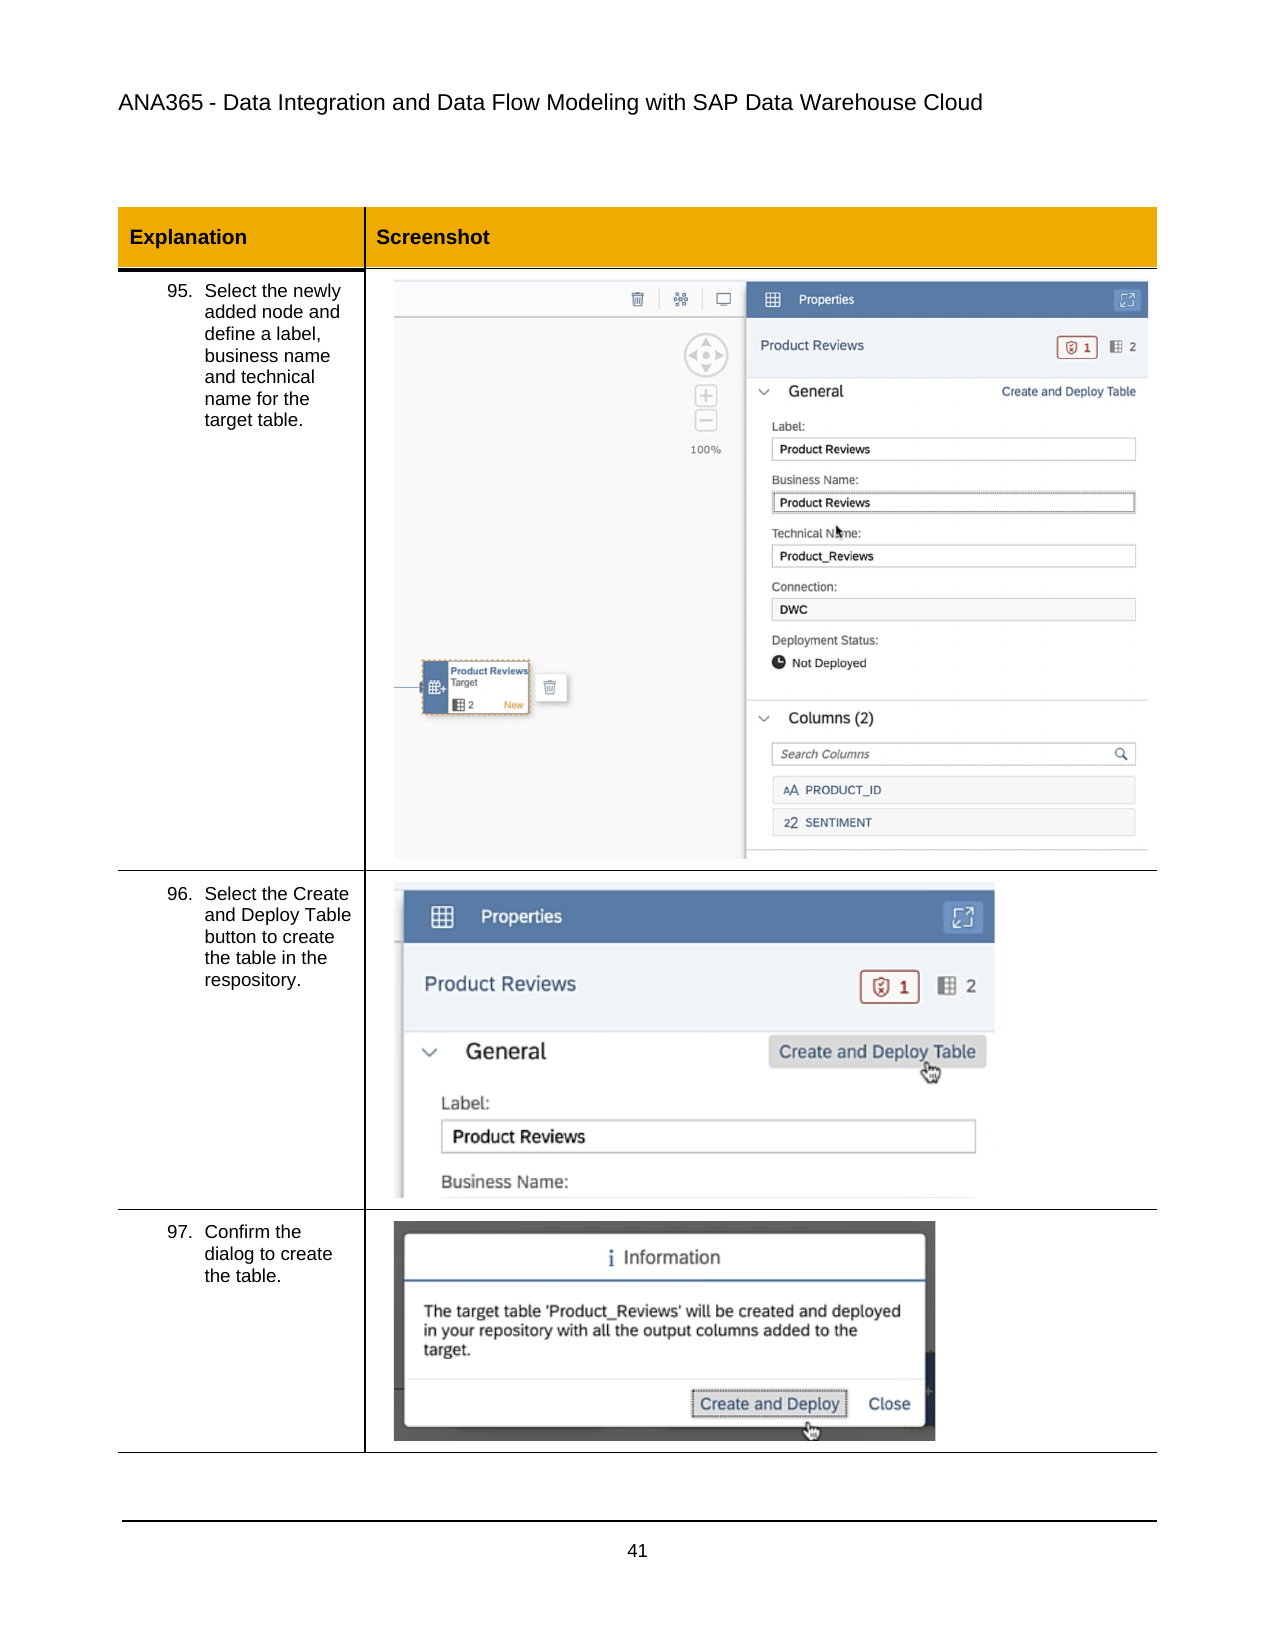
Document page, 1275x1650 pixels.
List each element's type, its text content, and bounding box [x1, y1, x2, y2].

table_header Screenshot [366, 207, 1157, 267]
picture [393, 1221, 936, 1441]
table_cell [366, 871, 1157, 1209]
picture [393, 279, 1149, 859]
table_cell [366, 269, 1157, 870]
picture [393, 882, 995, 1198]
table_cell Select the newly added node and define a label, business name and technical name for the target table. [118, 272, 364, 870]
table_cell Confirm the dialog to create the table. [118, 1210, 364, 1452]
table_cell [366, 1210, 1157, 1452]
table_header Explanation [118, 207, 364, 267]
table_cell Select the Create and Deploy Table button to create the table in the respository. [118, 871, 364, 1209]
